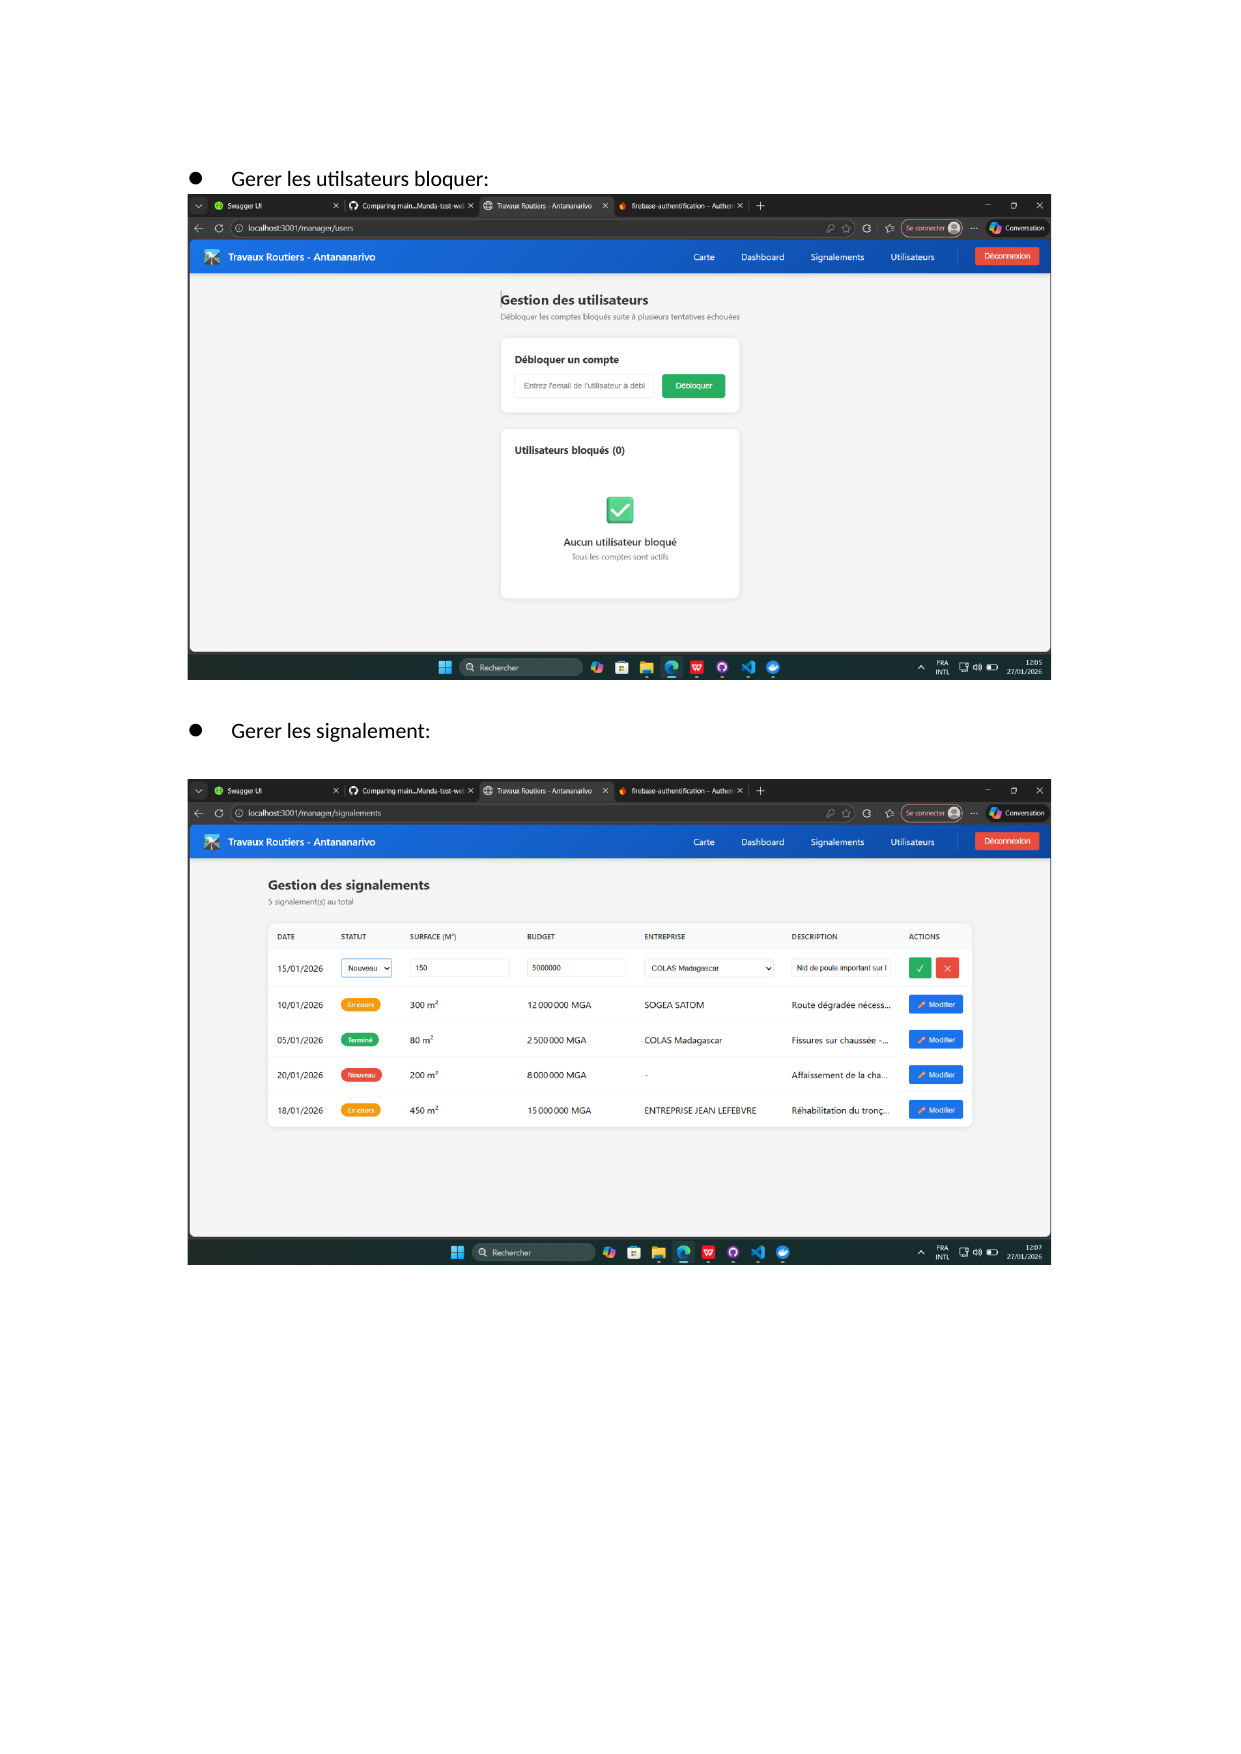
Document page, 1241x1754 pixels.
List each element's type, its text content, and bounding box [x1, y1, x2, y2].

picture [187, 194, 1052, 680]
list Gerer les utilsateurs bloquer: [187, 162, 1053, 194]
list Gerer les signalement: [187, 714, 1053, 747]
picture [187, 779, 1052, 1265]
